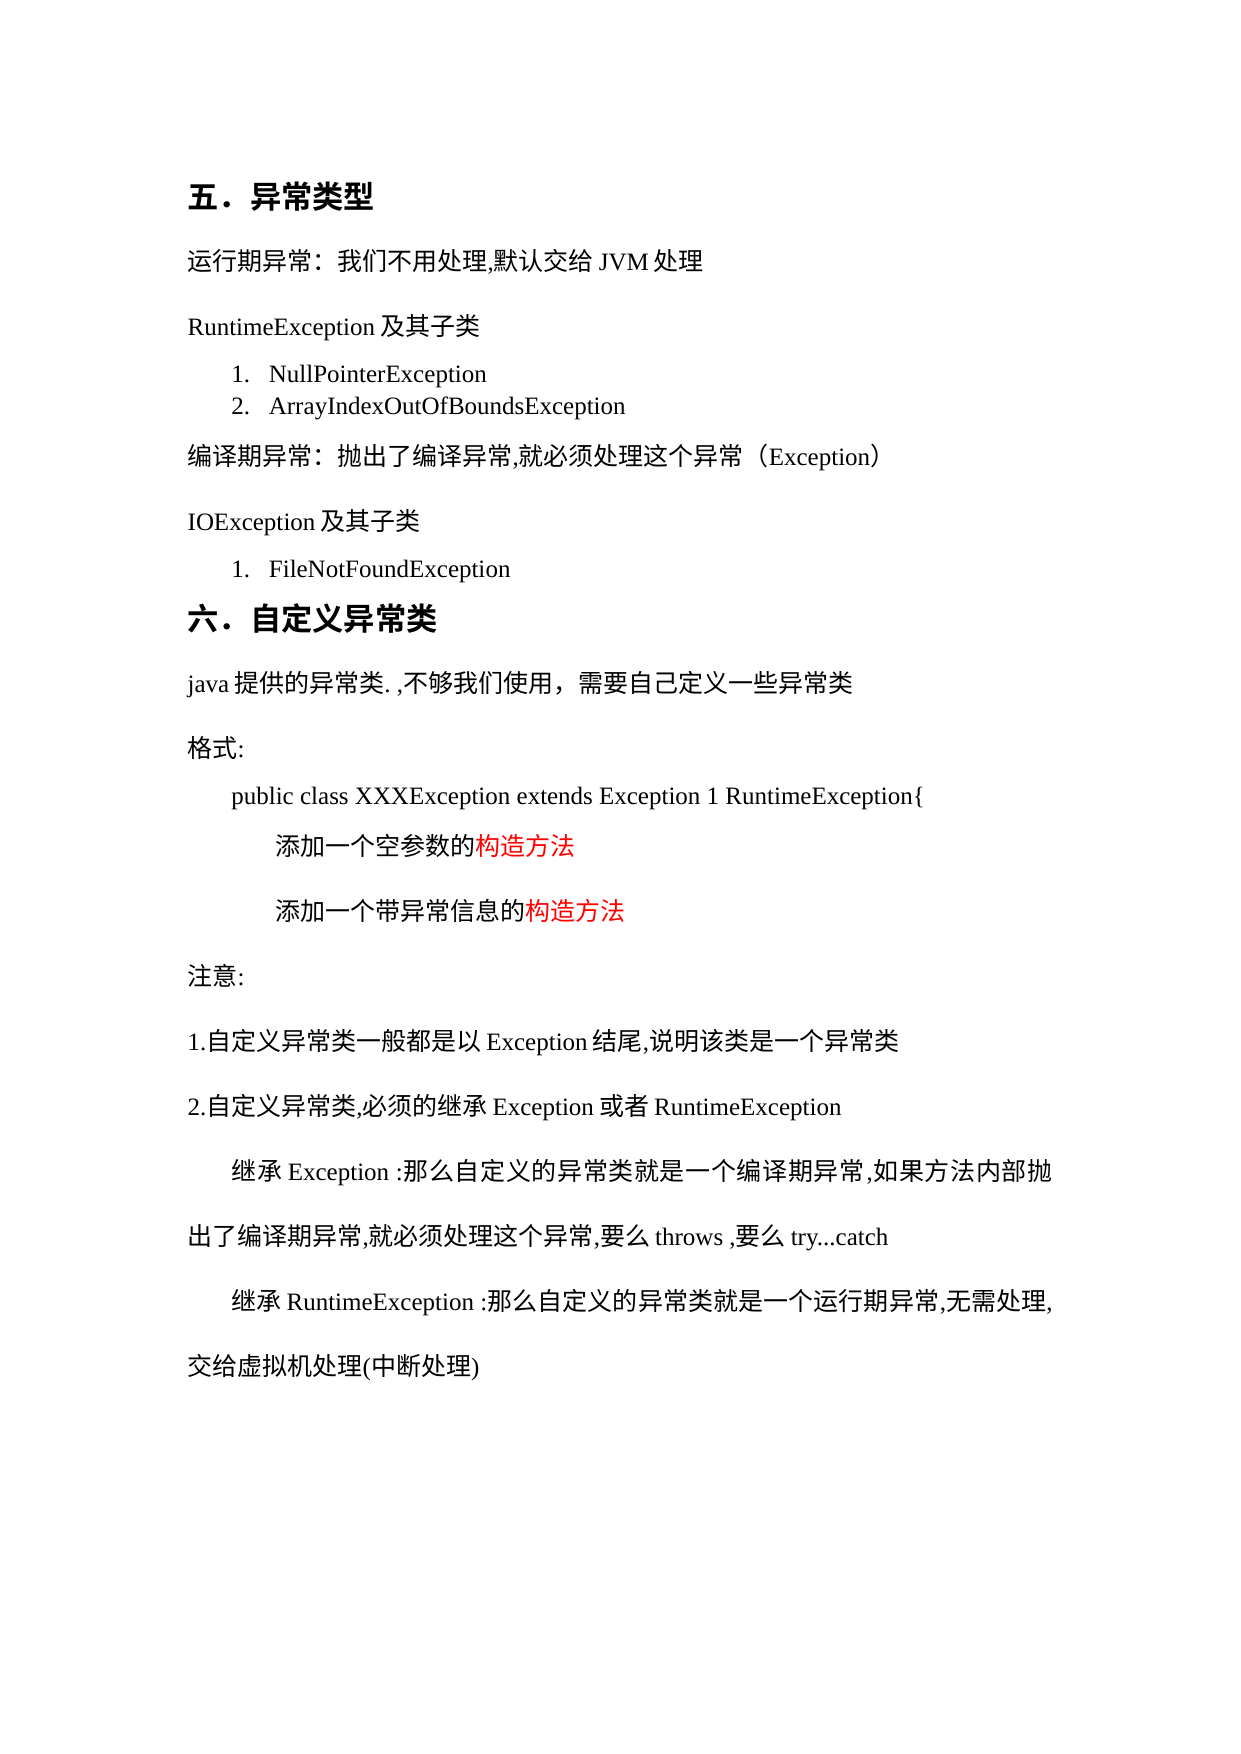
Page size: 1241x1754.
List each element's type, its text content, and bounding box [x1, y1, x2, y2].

list ArrayIndexOutOfBoundsException [231, 389, 1053, 422]
text 格式: [187, 714, 1053, 779]
list FileNotFoundException [231, 552, 1053, 584]
subtitle 五．异常类型 [187, 162, 1053, 227]
subtitle 六．自定义异常类 [187, 584, 1053, 649]
text IOException及其子类 [187, 487, 1053, 552]
text 添加一个带异常信息的构造方法 [231, 877, 1053, 942]
text 编译期异常：抛出了编译异常,就必须处理这个异常（Exception） [187, 422, 1053, 487]
text 运行期异常：我们不用处理,默认交给JVM处理 [187, 227, 1053, 292]
list NullPointerException [231, 357, 1053, 389]
text 继承RuntimeException :那么自定义的异常类就是一个运行期异常,无需处理,交给虚拟机处理(中断处理) [187, 1267, 1053, 1397]
text 1.自定义异常类一般都是以Exception结尾,说明该类是一个异常类 [187, 1007, 1053, 1072]
text java提供的异常类. ,不够我们使用，需要自己定义一些异常类 [187, 649, 1053, 714]
text RuntimeException及其子类 [187, 292, 1053, 357]
text public class XXXException extends Exception 1 RuntimeException{ [187, 779, 1053, 812]
text 2.自定义异常类,必须的继承Exception或者RuntimeException [187, 1072, 1053, 1137]
text 注意: [187, 942, 1053, 1007]
text 继承Exception :那么自定义的异常类就是一个编译期异常,如果方法内部抛出了编译期异常,就必须处理这个异常,要么throws ,要么try...catch [187, 1137, 1053, 1267]
text 添加一个空参数的构造方法 [231, 812, 1053, 877]
